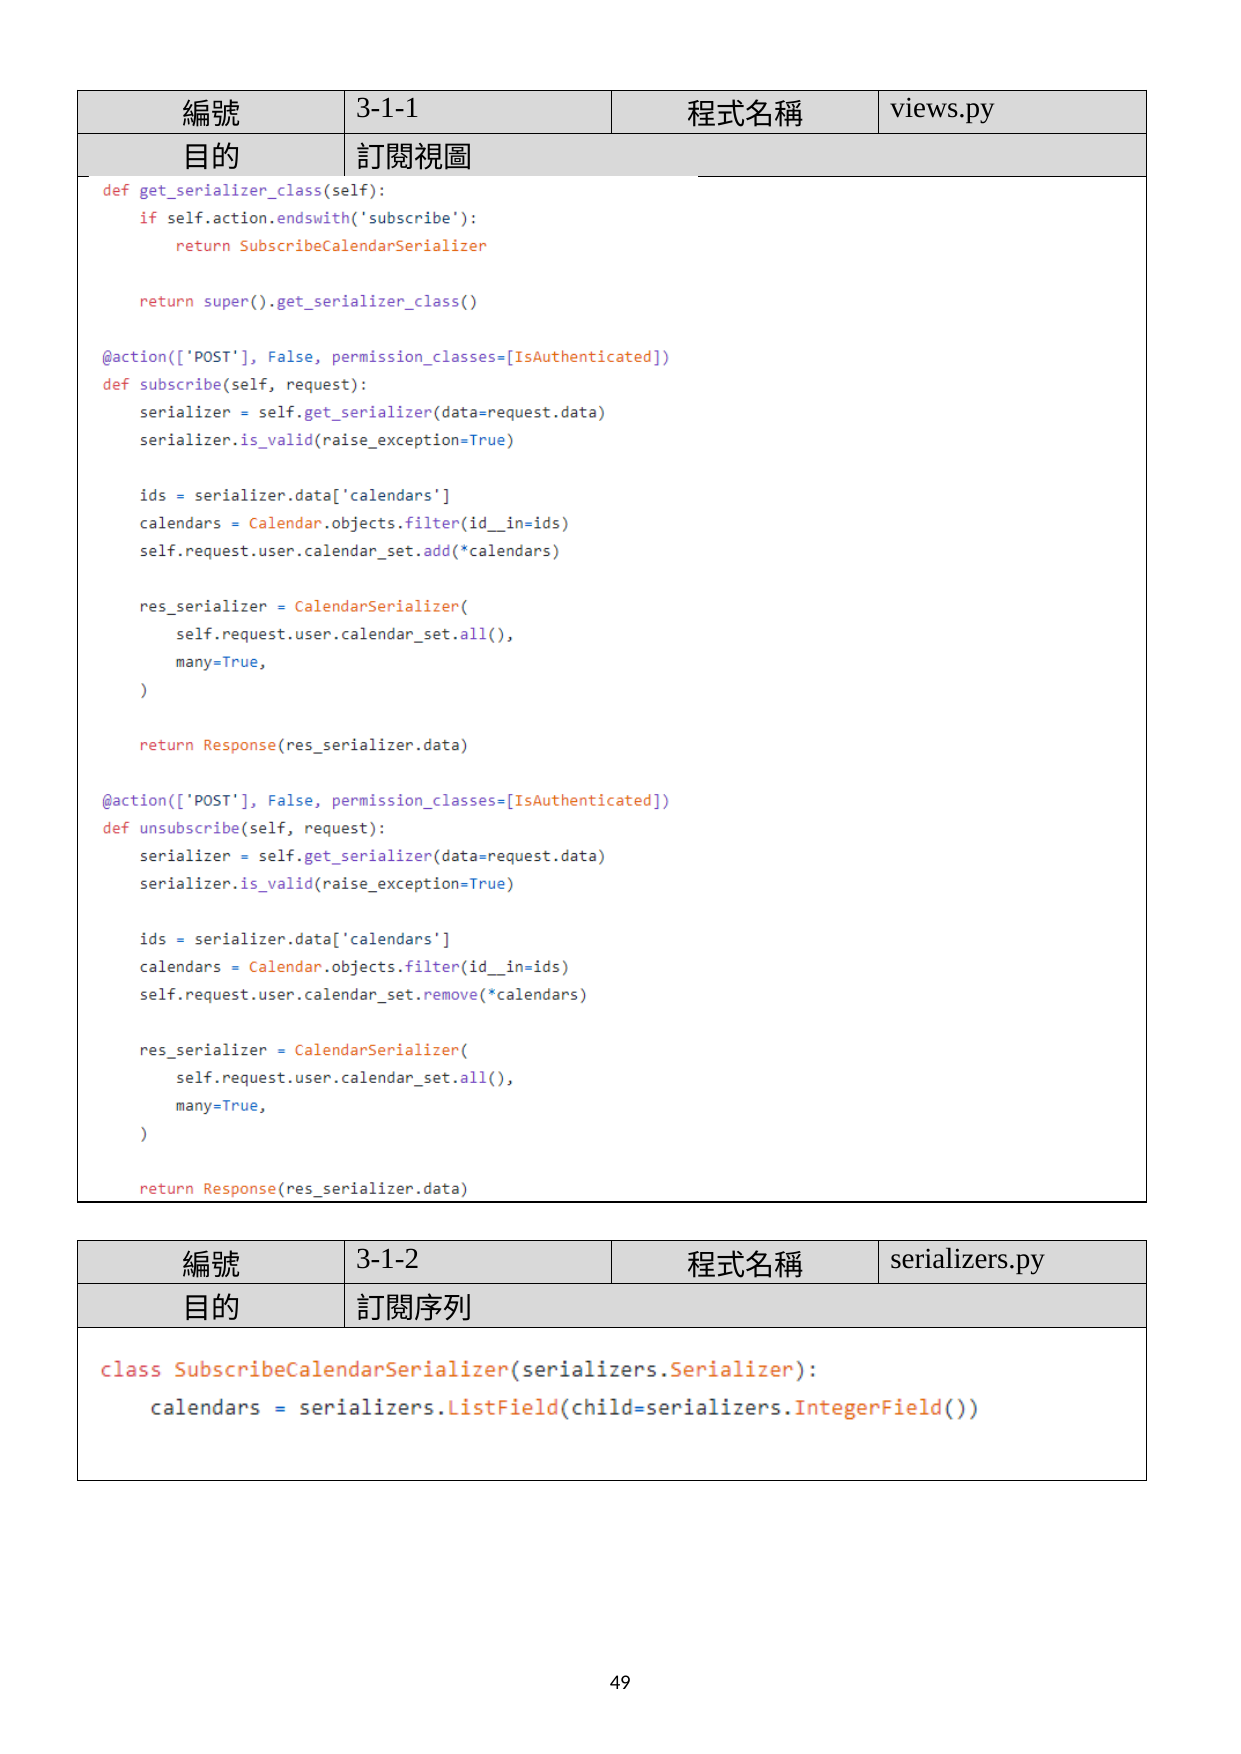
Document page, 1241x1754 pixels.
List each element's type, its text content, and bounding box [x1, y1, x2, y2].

table_cell 目的 [78, 134, 344, 176]
table_header 3-1-1 [345, 91, 611, 133]
table_cell [78, 177, 1146, 1201]
picture [88, 176, 698, 1198]
table_header 編號 [78, 1241, 344, 1283]
table_header 3-1-2 [345, 1241, 611, 1283]
table_cell 訂閱序列 [345, 1284, 1146, 1327]
table_header 程式名稱 [612, 1241, 878, 1283]
table_cell 目的 [78, 1284, 344, 1327]
table_header serializers.py [879, 1241, 1146, 1283]
table_cell [78, 1328, 1146, 1480]
table_header 程式名稱 [612, 91, 878, 133]
picture [88, 1342, 1019, 1426]
table_header 編號 [78, 91, 344, 133]
table_header views.py [879, 91, 1146, 133]
table_cell 訂閱視圖 [345, 134, 1146, 176]
